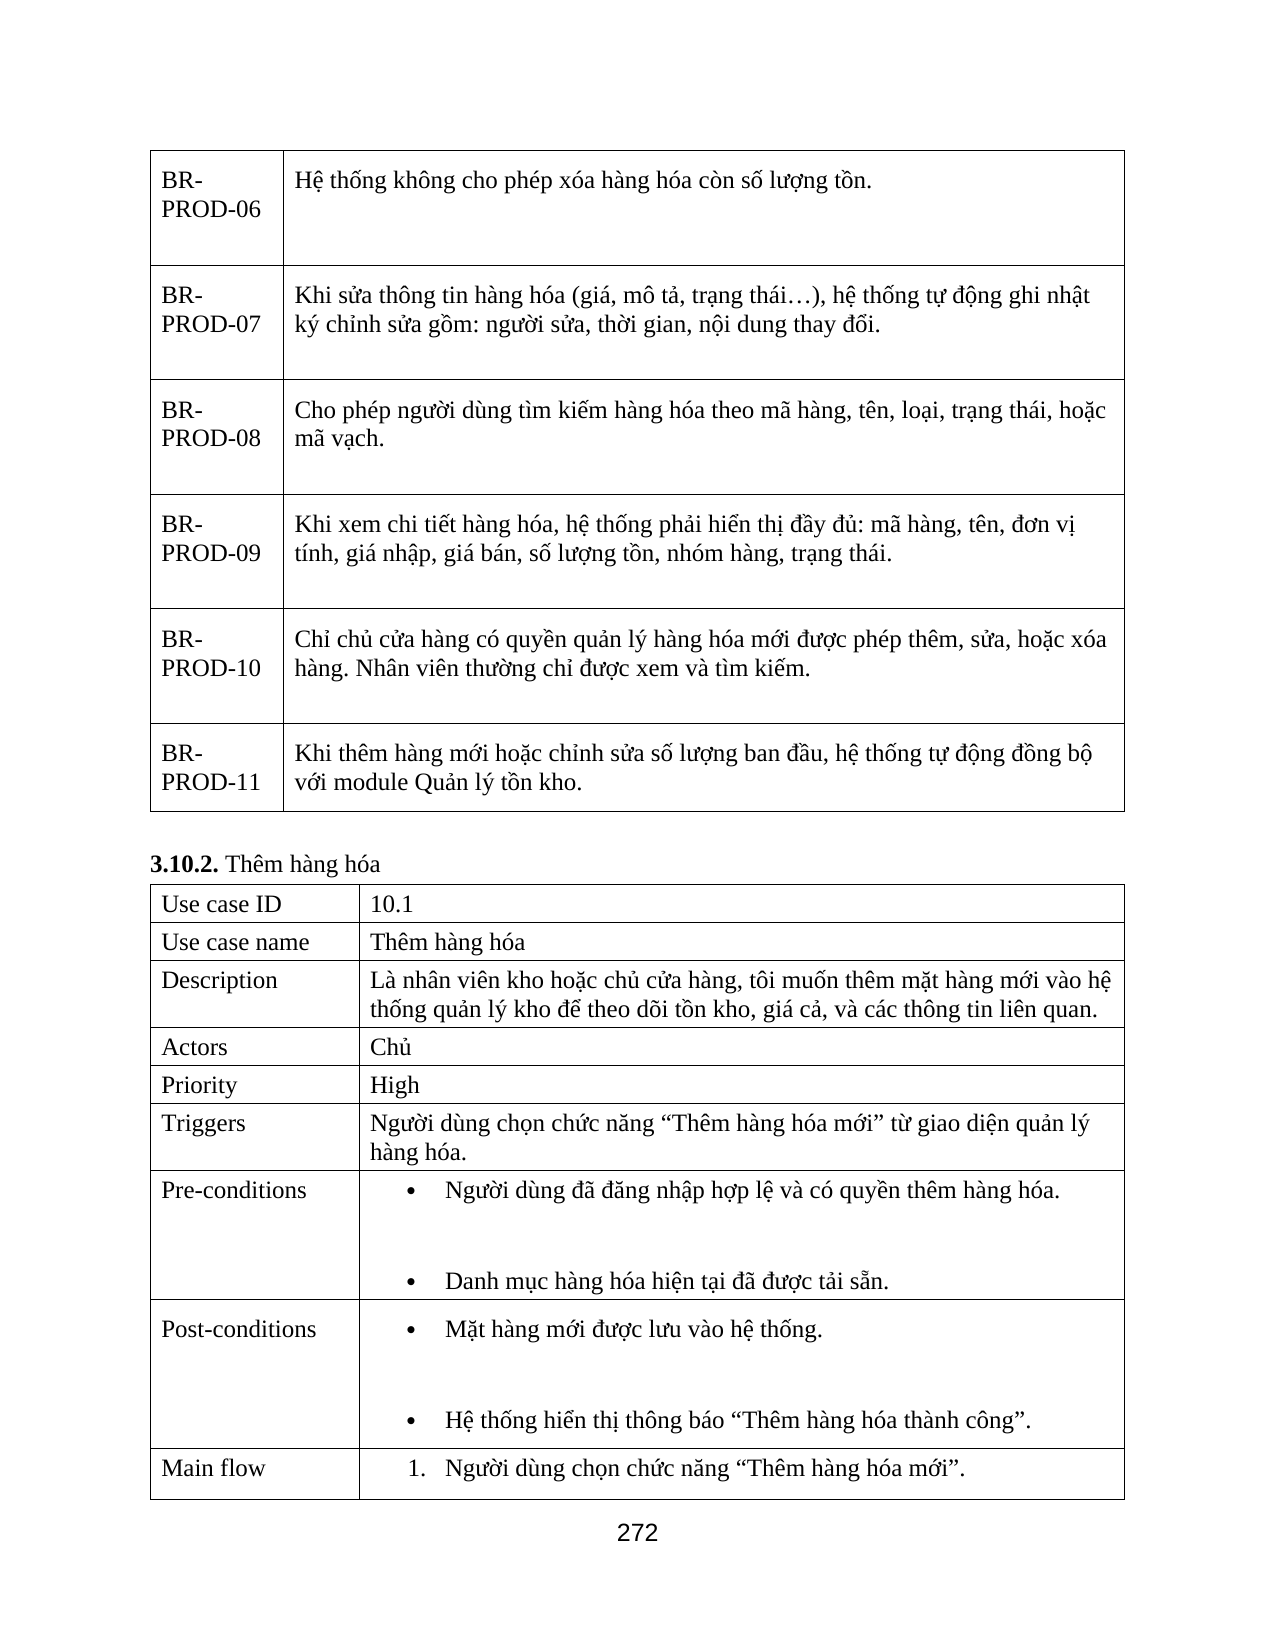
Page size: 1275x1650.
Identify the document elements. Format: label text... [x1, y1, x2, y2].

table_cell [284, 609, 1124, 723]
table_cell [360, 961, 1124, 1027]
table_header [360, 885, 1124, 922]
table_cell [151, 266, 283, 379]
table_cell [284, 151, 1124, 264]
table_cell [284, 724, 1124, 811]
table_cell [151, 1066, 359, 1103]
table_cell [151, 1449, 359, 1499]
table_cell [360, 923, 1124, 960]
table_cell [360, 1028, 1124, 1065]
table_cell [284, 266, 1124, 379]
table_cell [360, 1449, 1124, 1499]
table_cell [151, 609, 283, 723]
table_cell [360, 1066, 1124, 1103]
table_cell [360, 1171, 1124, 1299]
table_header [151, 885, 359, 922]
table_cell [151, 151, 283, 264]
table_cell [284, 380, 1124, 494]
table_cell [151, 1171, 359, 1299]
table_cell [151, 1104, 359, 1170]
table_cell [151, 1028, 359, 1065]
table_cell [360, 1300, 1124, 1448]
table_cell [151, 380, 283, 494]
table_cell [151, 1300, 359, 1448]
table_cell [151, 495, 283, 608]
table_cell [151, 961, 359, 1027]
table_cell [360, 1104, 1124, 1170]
subtitle Thêm hàng hóa [150, 849, 1125, 877]
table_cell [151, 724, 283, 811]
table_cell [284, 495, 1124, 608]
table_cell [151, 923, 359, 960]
